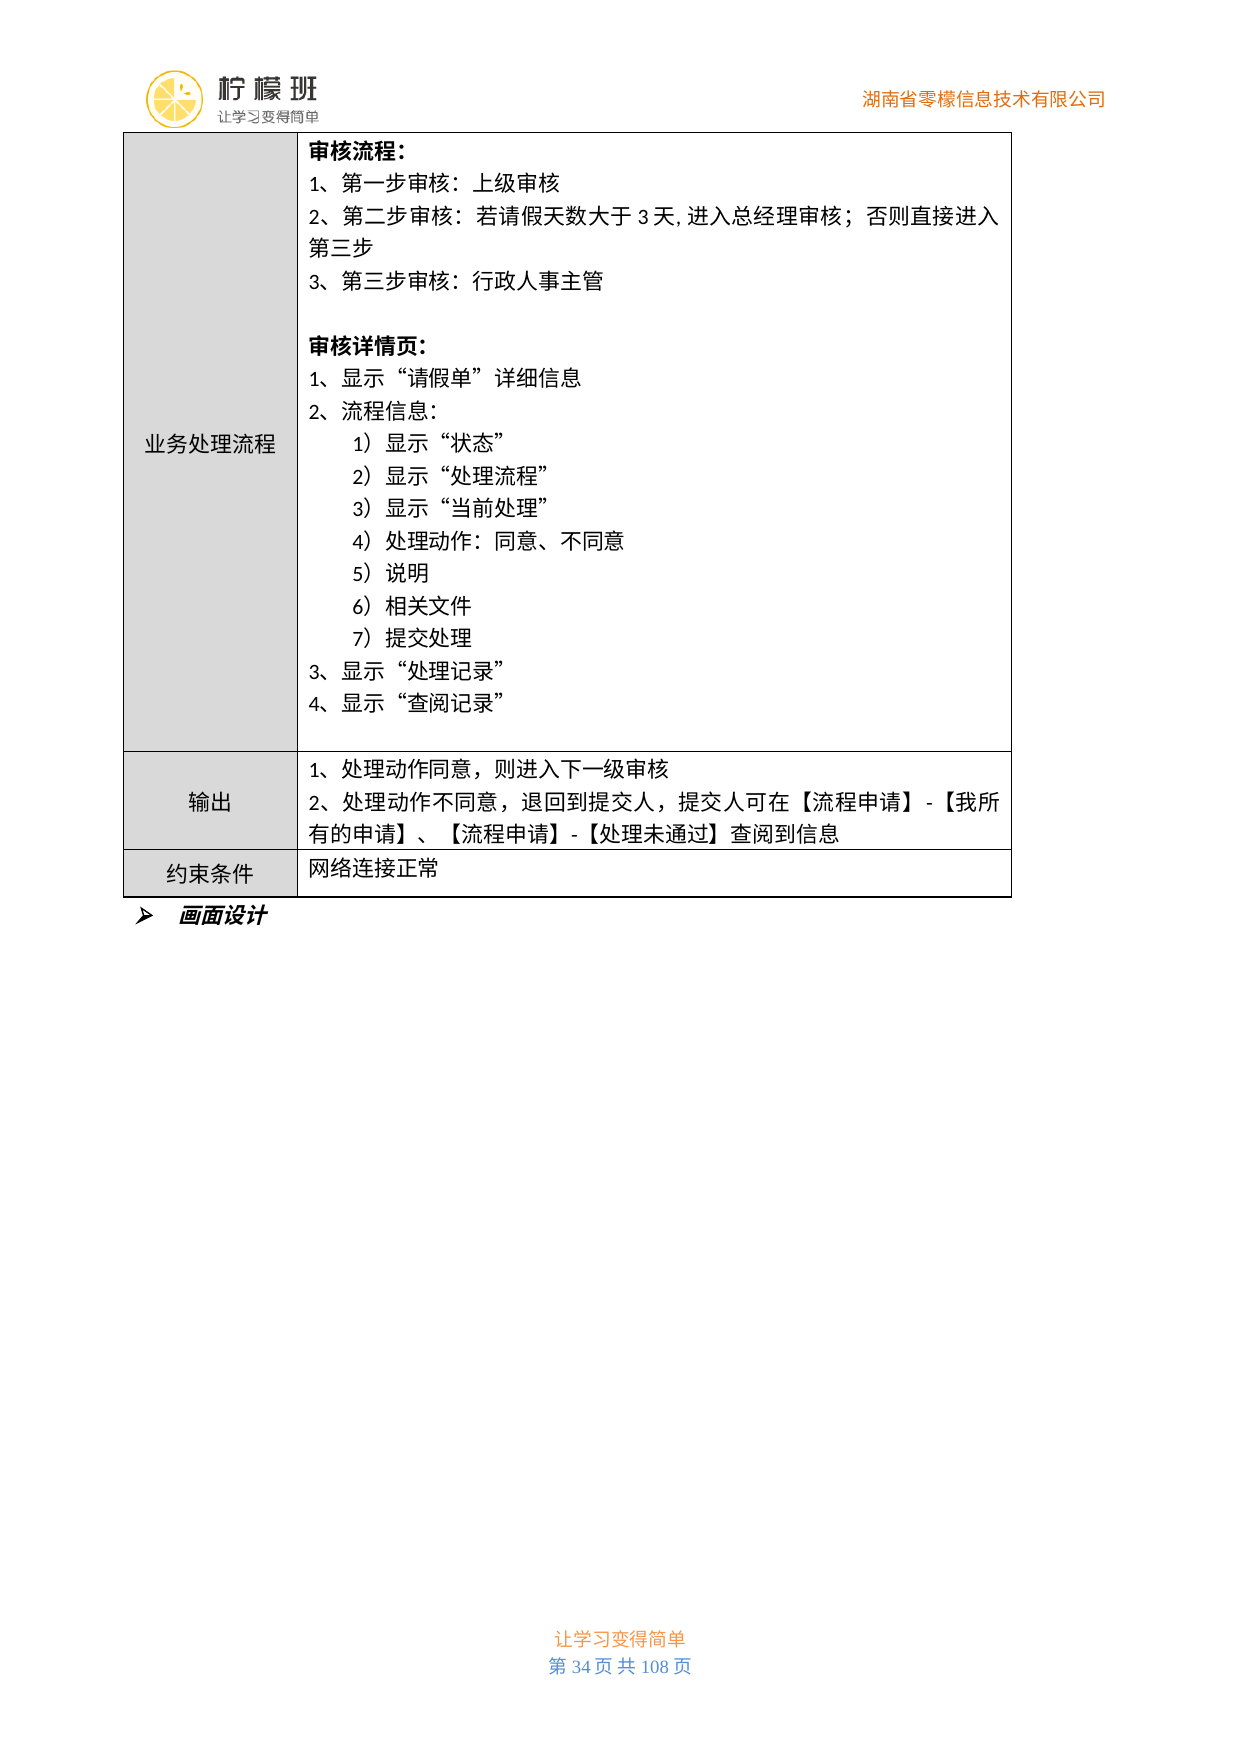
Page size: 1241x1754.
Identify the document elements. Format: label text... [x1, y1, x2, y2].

table_cell 业务处理流程 [124, 133, 297, 751]
picture [134, 65, 340, 132]
table_cell 网络连接正常 [298, 850, 1011, 896]
table_cell 输出 [124, 752, 297, 849]
list 画面设计 [134, 897, 1106, 930]
table_cell 审核流程： 第一步审核：上级审核 2、第二步审核：若请假天数大于3天, 进入总经理审核；否则直接进入第三步 3、第三步审核：行政人事主管 审核详情页： 1、显示“请假单”详细信息 2、流程信息： 1）显示“状态” 2）显示“处理流程” 3）显示“当前处理” 4）处理动作：同意、不同意 5）说明 6）相关文件 7）提交处理 3、显示“处理记录” 4、显示“查阅记录” [298, 133, 1011, 751]
table_cell 约束条件 [124, 850, 297, 896]
table_cell 1、处理动作同意，则进入下一级审核 2、处理动作不同意，退回到提交人，提交人可在【流程申请】-【我所有的申请】、【流程申请】-【处理未通过】查阅到信息 [298, 752, 1011, 849]
